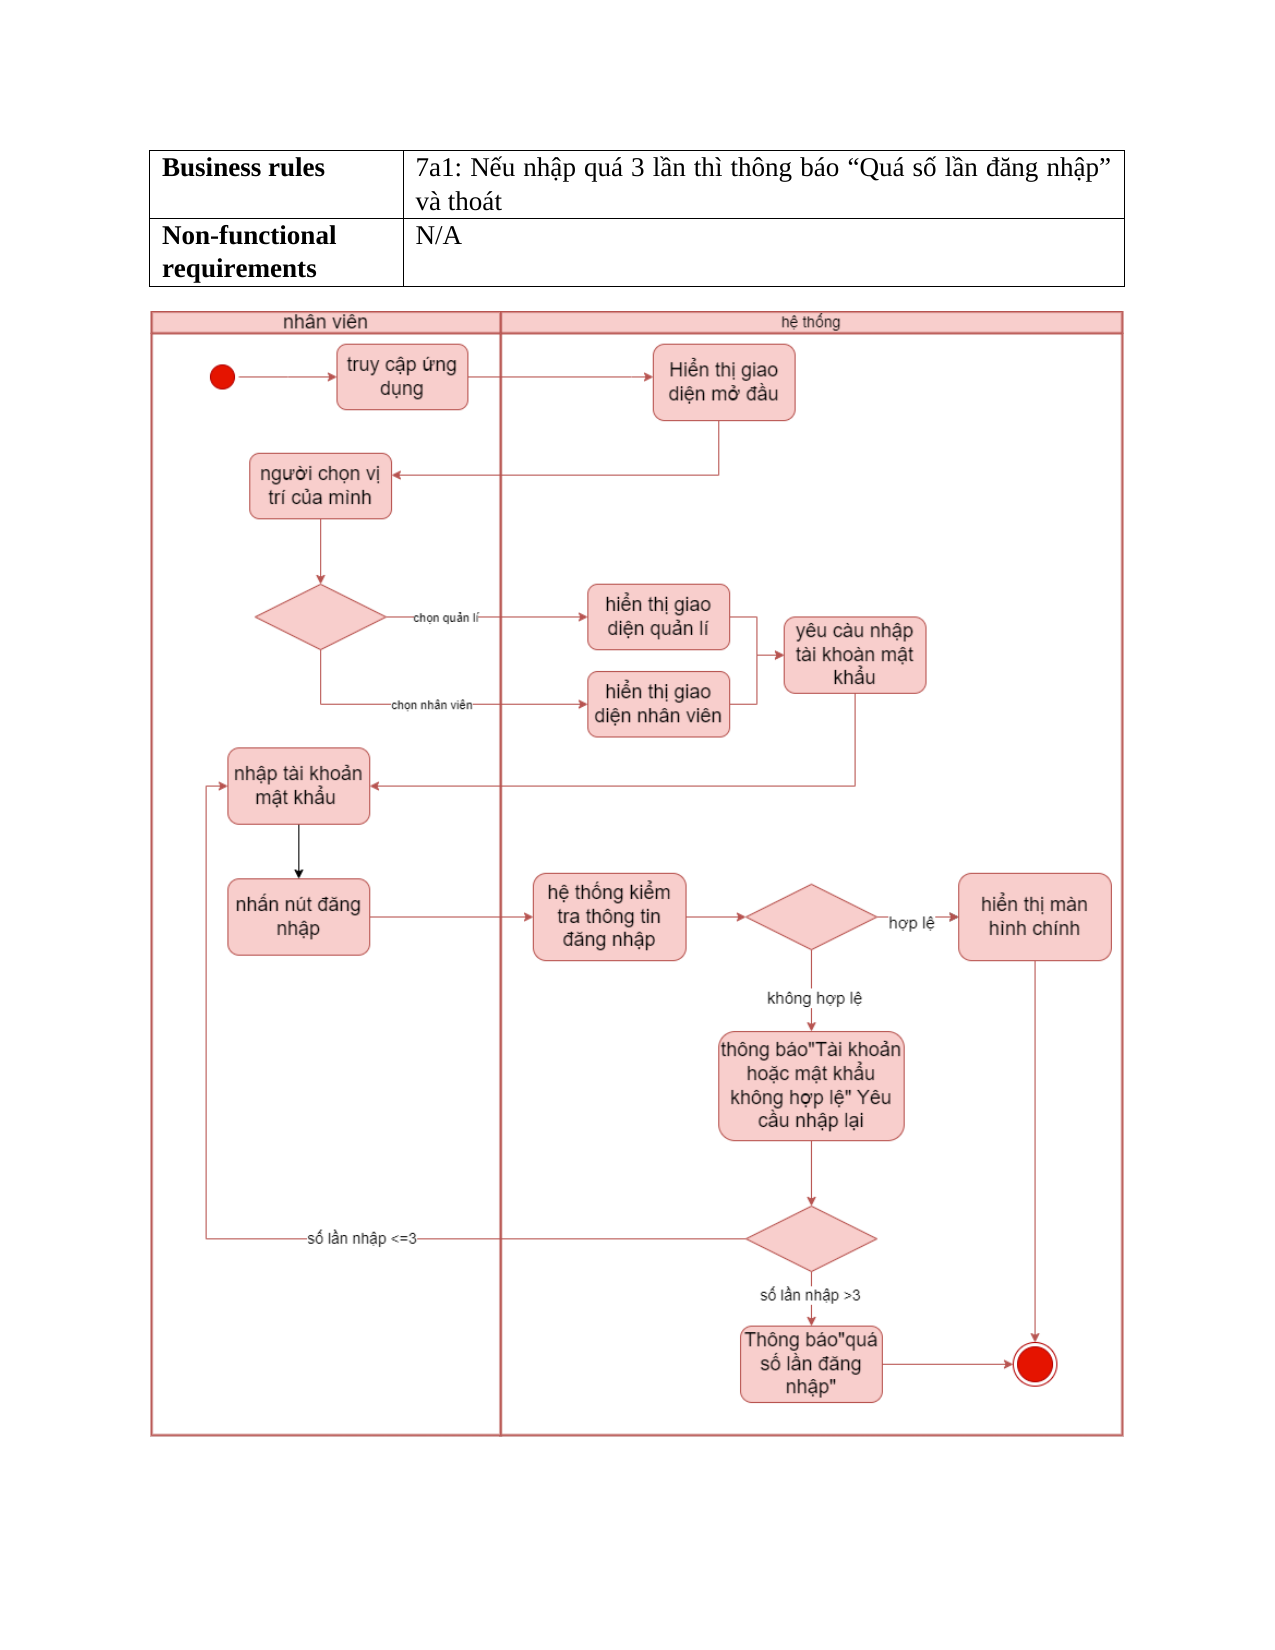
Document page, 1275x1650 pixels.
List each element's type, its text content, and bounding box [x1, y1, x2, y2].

table_cell Business rules [150, 151, 403, 218]
table_cell 7a1: Nếu nhập quá 3 lần thì thông báo “Quá số lần đăng nhập” và thoát [404, 151, 1124, 218]
picture [150, 311, 1124, 1438]
table_cell Non-functional requirements [150, 219, 403, 286]
table_cell N/A [404, 219, 1124, 286]
